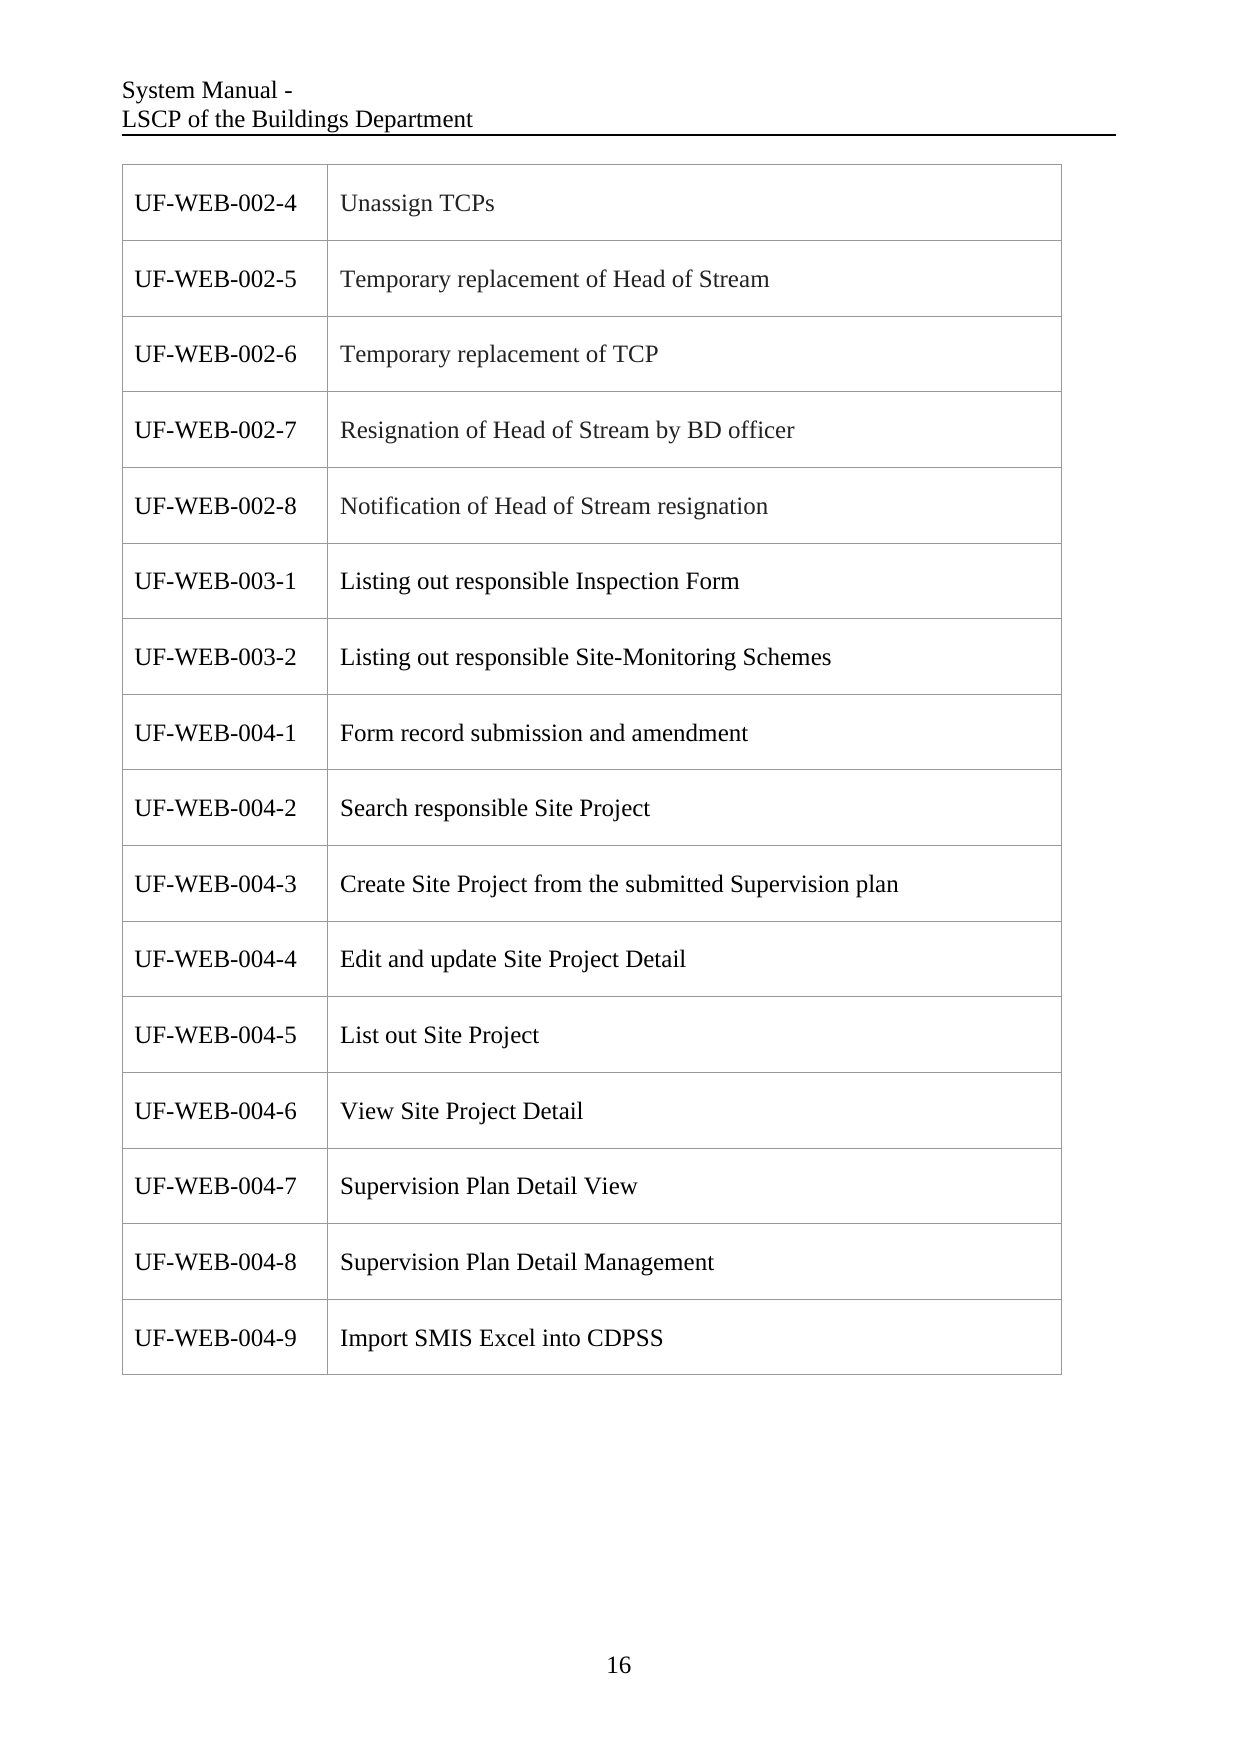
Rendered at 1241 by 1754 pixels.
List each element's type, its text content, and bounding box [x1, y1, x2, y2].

table_cell UF-WEB-002-5 [123, 241, 327, 316]
table_cell Create Site Project from the submitted Supervision plan [328, 846, 1061, 921]
table_cell View Site Project Detail [328, 1073, 1061, 1147]
table_cell Listing out responsible Site-Monitoring Schemes [328, 619, 1061, 694]
table_cell Temporary replacement of TCP [328, 317, 1061, 391]
table_cell Unassign TCPs [328, 165, 1061, 240]
table_cell UF-WEB-002-6 [123, 317, 327, 391]
table_cell UF-WEB-003-1 [123, 544, 327, 618]
table_cell Supervision Plan Detail View [328, 1149, 1061, 1223]
table_cell UF-WEB-004-7 [123, 1149, 327, 1223]
table_cell UF-WEB-004-4 [123, 922, 327, 996]
table_cell UF-WEB-002-8 [123, 468, 327, 542]
table_cell UF-WEB-003-2 [123, 619, 327, 694]
table_cell UF-WEB-002-4 [123, 165, 327, 240]
table_cell UF-WEB-002-7 [123, 392, 327, 467]
table_cell UF-WEB-004-9 [123, 1300, 327, 1374]
table_cell Form record submission and amendment [328, 695, 1061, 769]
table_cell Notification of Head of Stream resignation [328, 468, 1061, 542]
table_cell UF-WEB-004-5 [123, 997, 327, 1072]
table_cell Import SMIS Excel into CDPSS [328, 1300, 1061, 1374]
table_cell UF-WEB-004-6 [123, 1073, 327, 1147]
table_cell UF-WEB-004-8 [123, 1224, 327, 1299]
table_cell UF-WEB-004-2 [123, 770, 327, 845]
table_cell UF-WEB-004-3 [123, 846, 327, 921]
table_cell Listing out responsible Inspection Form [328, 544, 1061, 618]
table_cell UF-WEB-004-1 [123, 695, 327, 769]
table_cell List out Site Project [328, 997, 1061, 1072]
table_cell Resignation of Head of Stream by BD officer [328, 392, 1061, 467]
table_cell Temporary replacement of Head of Stream [328, 241, 1061, 316]
table_cell Edit and update Site Project Detail [328, 922, 1061, 996]
table_cell Search responsible Site Project [328, 770, 1061, 845]
table_cell Supervision Plan Detail Management [328, 1224, 1061, 1299]
